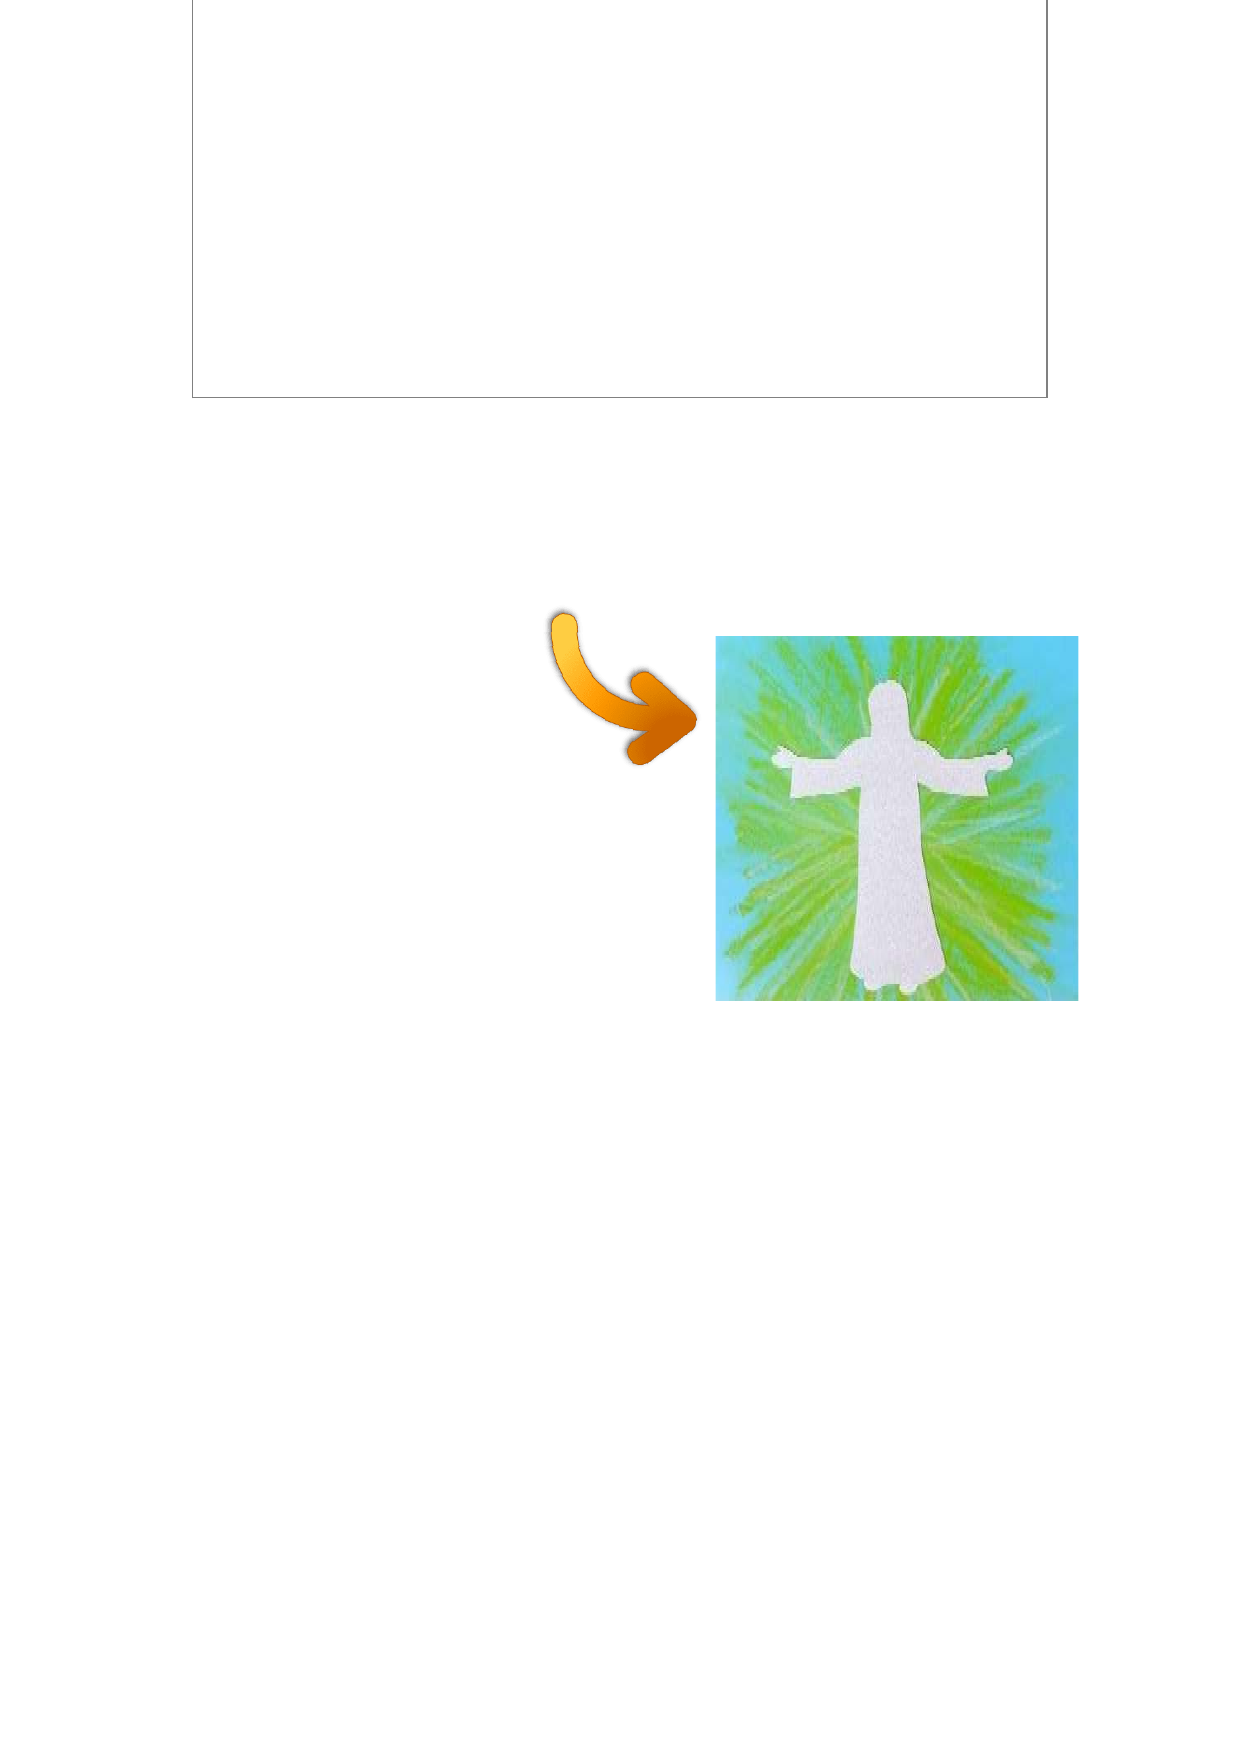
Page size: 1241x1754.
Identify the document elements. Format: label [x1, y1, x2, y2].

picture [531, 598, 711, 777]
picture [715, 636, 1079, 1001]
